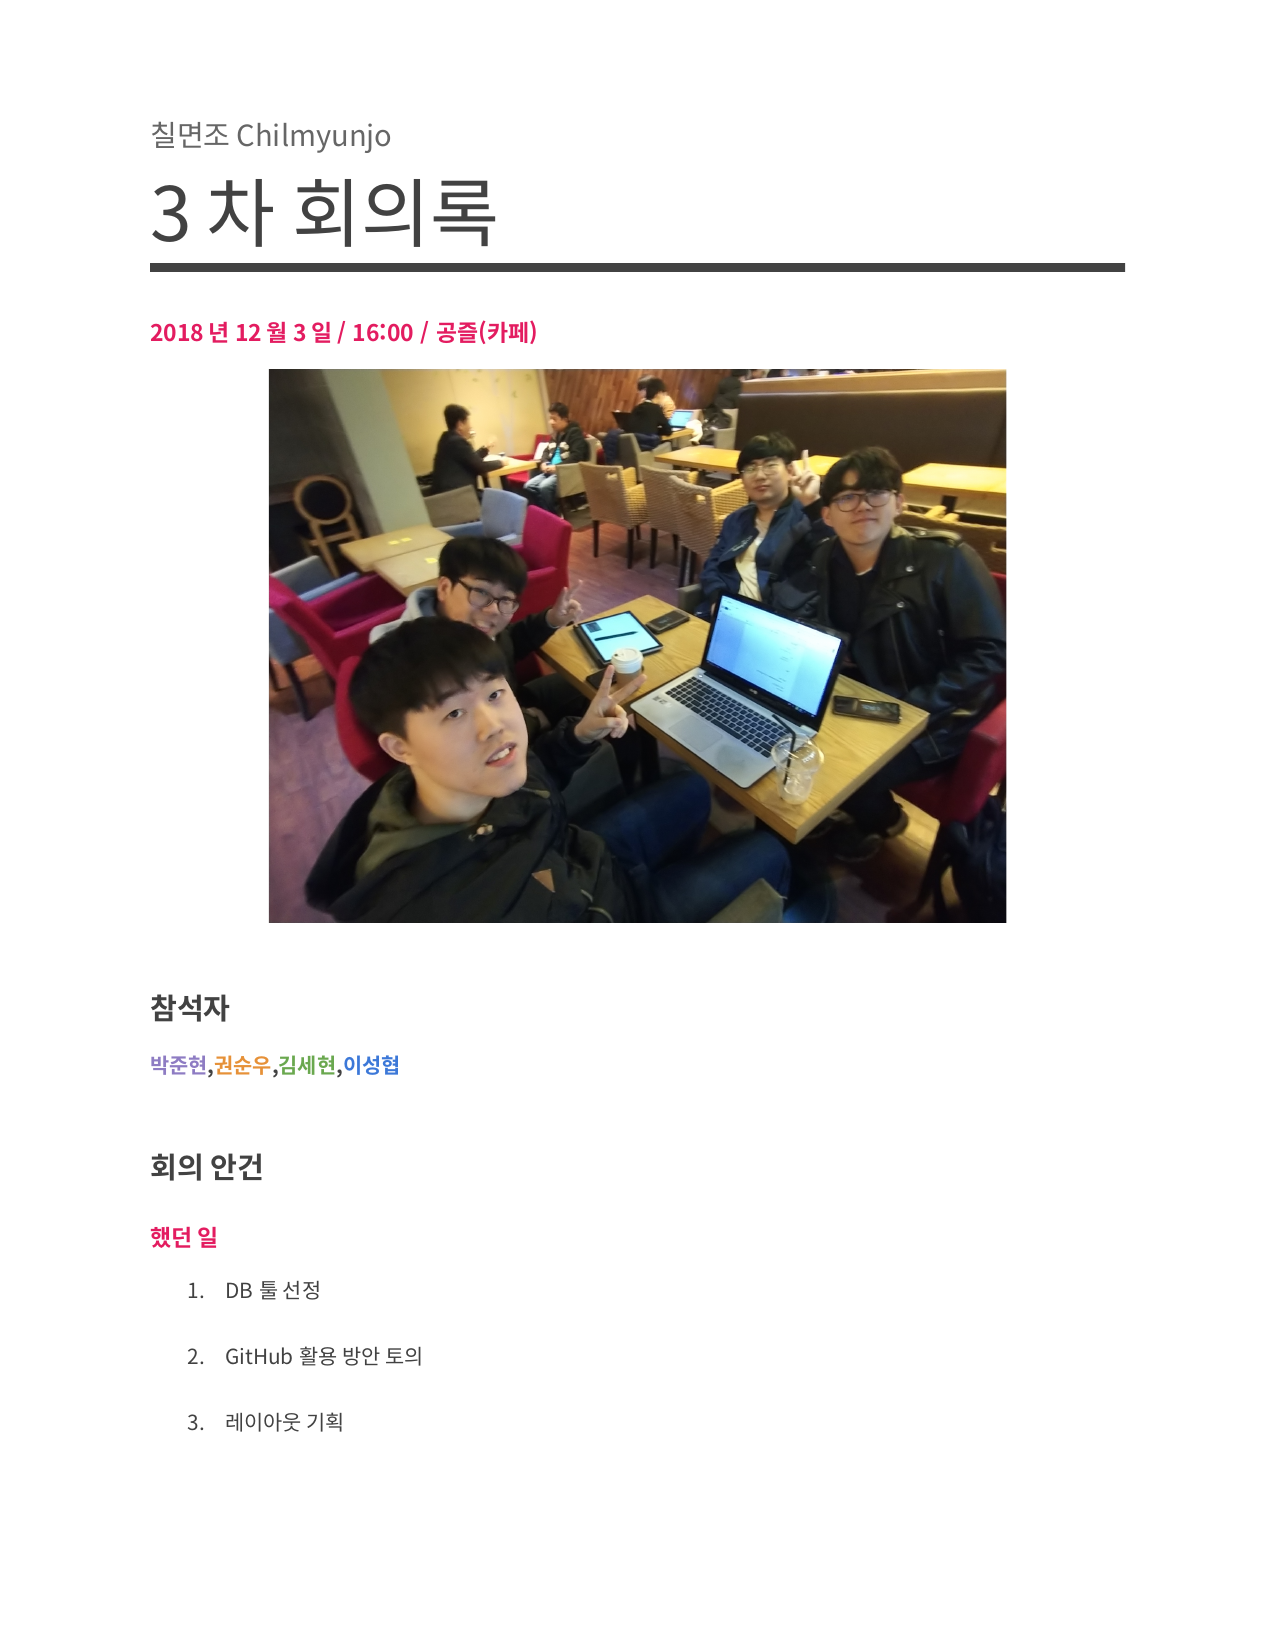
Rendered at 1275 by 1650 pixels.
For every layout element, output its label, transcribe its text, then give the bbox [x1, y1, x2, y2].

text 박준현,권순우,김세현,이성협 [150, 1049, 1125, 1079]
text 칠면조Chilmyunjo [150, 112, 1125, 155]
list 레이아웃 기획 [187, 1406, 1125, 1437]
subtitle 참석자 [150, 986, 1125, 1028]
subtitle 했던 일 [150, 1220, 1125, 1253]
picture [150, 263, 1125, 272]
subtitle 회의 안건 [150, 1144, 1125, 1187]
list GitHub 활용 방안 토의 [187, 1340, 1125, 1370]
picture [268, 369, 1007, 923]
title 3차 회의록 [150, 155, 1125, 263]
subtitle 2018년 12월 3일 / 16:00 / 공즐(카페) [150, 315, 1125, 348]
list DB 툴 선정 [187, 1274, 1125, 1304]
